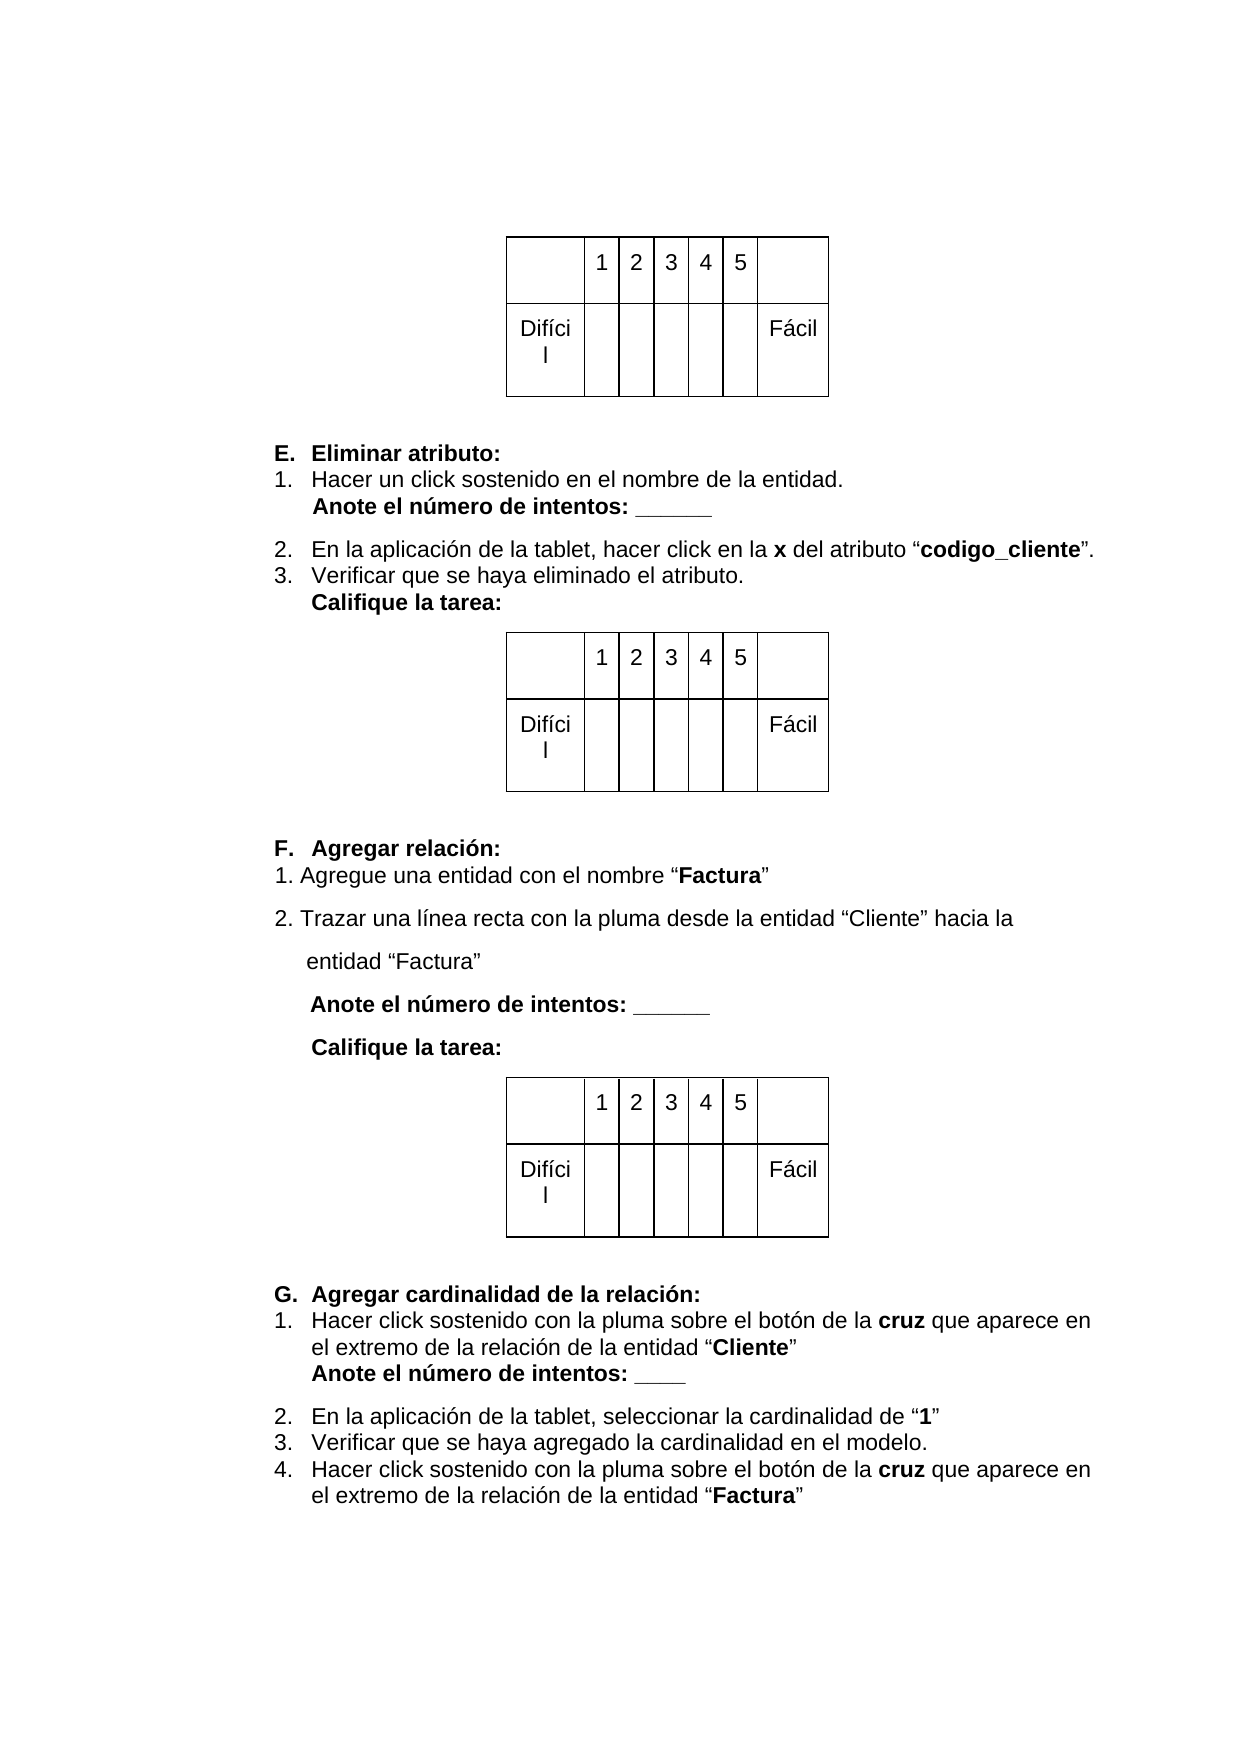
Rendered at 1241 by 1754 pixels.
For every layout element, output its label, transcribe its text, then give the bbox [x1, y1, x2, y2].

text Califique la tarea: [274, 588, 1098, 615]
table_cell [724, 304, 757, 396]
table_cell [689, 700, 722, 791]
table_cell Difícil [507, 1145, 584, 1236]
table_header 1 [585, 633, 618, 698]
table_cell [585, 304, 618, 396]
table_header 3 [655, 633, 688, 698]
table_header 3 [655, 1078, 688, 1143]
table_header 2 [620, 238, 653, 303]
list En la aplicación de la tablet, seleccionar la cardinalidad de “1” [274, 1403, 1098, 1429]
table_cell Difícil [507, 700, 584, 791]
table_cell Fácil [758, 700, 828, 791]
text Califique la tarea: [274, 1034, 1098, 1060]
table_cell Fácil [758, 1145, 828, 1236]
table_header [507, 633, 584, 698]
table_header [507, 1078, 584, 1143]
table_header 2 [620, 633, 653, 698]
table_cell [689, 304, 722, 396]
list Agregar relación: [274, 835, 1098, 862]
table_header 2 [620, 1078, 654, 1143]
table_header 1 [585, 1078, 619, 1143]
text Anote el número de intentos: ______ [274, 493, 1098, 519]
table_header 5 [724, 633, 757, 698]
table_header 4 [689, 238, 722, 303]
table_header 4 [689, 1078, 723, 1143]
table_header [758, 633, 828, 698]
table_cell Difícil [507, 304, 584, 396]
text Anote el número de intentos: ____ [236, 1360, 1098, 1386]
text 1. Agregue una entidad con el nombre “Factura” [236, 862, 1098, 888]
text Anote el número de intentos: ______ [236, 991, 1098, 1017]
table_header [758, 1078, 828, 1143]
list Agregar cardinalidad de la relación: [274, 1281, 1098, 1307]
text entidad “Factura” [236, 948, 1098, 974]
text 2. Trazar una línea recta con la pluma desde la entidad “Cliente” hacia la [236, 905, 1098, 931]
list Verificar que se haya eliminado el atributo. [274, 562, 1098, 588]
table_cell [655, 700, 688, 791]
table_header 3 [655, 238, 688, 303]
table_cell [585, 700, 618, 791]
table_header 1 [585, 238, 618, 303]
list Hacer click sostenido con la pluma sobre el botón de la cruz que aparece en el extremo de la relación de la entidad “Factura” [274, 1456, 1098, 1508]
table_cell [689, 1145, 722, 1236]
table_cell [655, 304, 688, 396]
table_cell [620, 700, 653, 791]
table_cell [585, 1145, 618, 1236]
table_header 5 [724, 238, 757, 303]
table_cell Fácil [758, 304, 828, 396]
table_header 5 [724, 1078, 757, 1143]
list Hacer un click sostenido en el nombre de la entidad. [274, 466, 1098, 493]
table_cell [724, 1145, 757, 1236]
table_cell [724, 700, 757, 791]
table_header [507, 238, 584, 303]
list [274, 1429, 1098, 1456]
list Hacer click sostenido con la pluma sobre el botón de la cruz que aparece en el extremo de la relación de la entidad “Cliente” [274, 1307, 1098, 1360]
table_cell [655, 1145, 688, 1236]
table_cell [620, 304, 653, 396]
table_header [758, 238, 828, 303]
table_cell [620, 1145, 653, 1236]
list Eliminar atributo: [274, 440, 1098, 466]
list En la aplicación de la tablet, hacer click en la x del atributo “codigo_cliente”. [274, 536, 1098, 562]
table_header 4 [689, 633, 722, 698]
